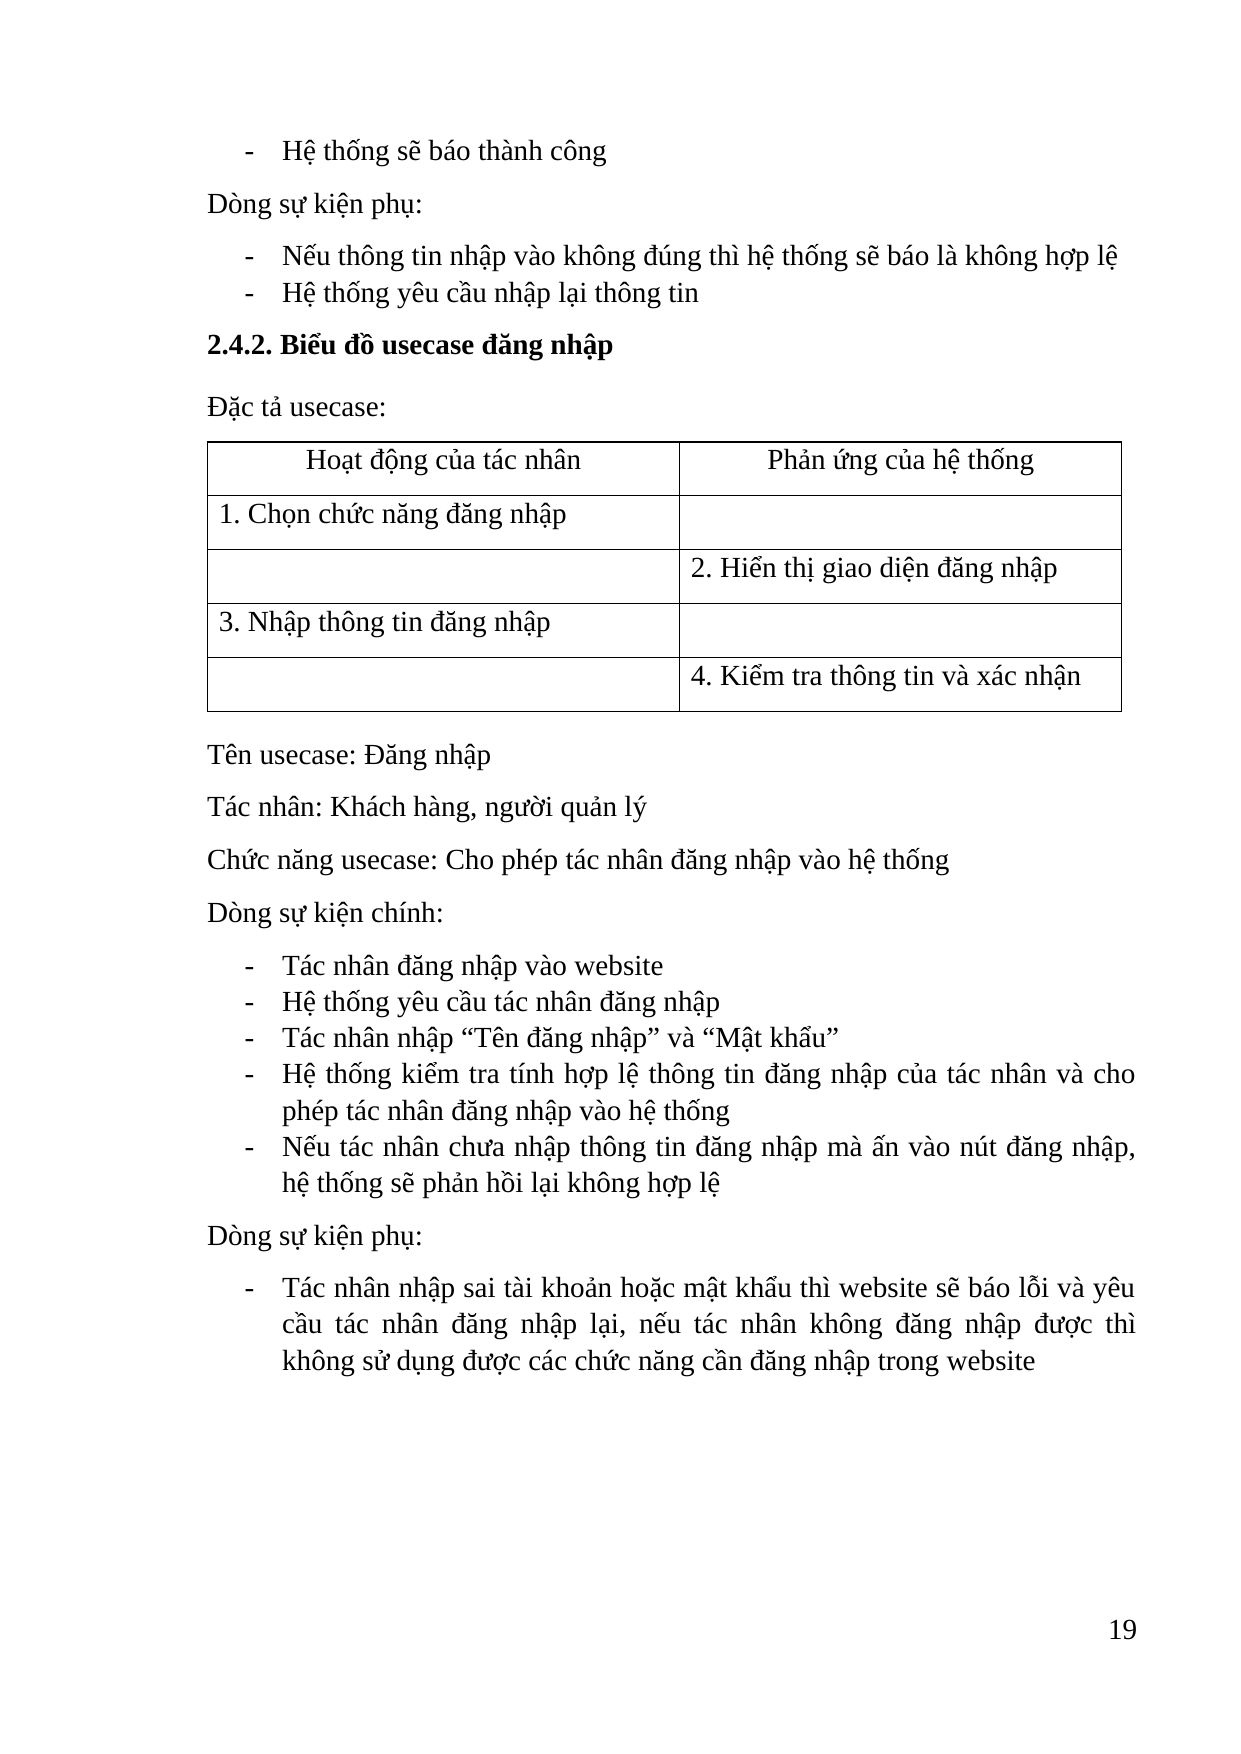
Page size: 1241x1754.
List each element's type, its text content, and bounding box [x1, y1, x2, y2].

list Nếu tác nhân chưa nhập thông tin đăng nhập mà ấn vào nút đăng nhập, hệ thống sẽ phản hồi lại không hợp lệ [244, 1129, 1137, 1198]
table_header Phản ứng của hệ thống [680, 443, 1121, 495]
list Tác nhân nhập “Tên đăng nhập” và “Mật khẩu” [244, 1020, 1137, 1054]
list Nếu thông tin nhập vào không đúng thì hệ thống sẽ báo là không hợp lệ [244, 238, 1137, 272]
text Tác nhân: Khách hàng, người quản lý [207, 789, 1137, 823]
text Dòng sự kiện chính: [207, 895, 1137, 929]
list Tác nhân đăng nhập vào website [244, 948, 1137, 982]
text Đặc tả usecase: [207, 389, 1137, 422]
list Hệ thống kiểm tra tính hợp lệ thông tin đăng nhập của tác nhân và cho phép tác nhân đăng nhập vào hệ thống [244, 1056, 1137, 1126]
subtitle 2.4.2. Biểu đồ usecase đăng nhập [207, 327, 1137, 361]
table_cell [208, 658, 679, 711]
table_header Hoạt động của tác nhân [208, 443, 679, 495]
table_cell 1. Chọn chức năng đăng nhập [208, 496, 679, 549]
table_cell [680, 604, 1121, 657]
table_cell 3. Nhập thông tin đăng nhập [208, 604, 679, 657]
text Tên usecase: Đăng nhập [207, 737, 1137, 770]
text Chức năng usecase: Cho phép tác nhân đăng nhập vào hệ thống [207, 842, 1137, 876]
list Hệ thống yêu cầu nhập lại thông tin [244, 275, 1137, 308]
table_cell 2. Hiển thị giao diện đăng nhập [680, 550, 1121, 603]
table_cell [208, 550, 679, 603]
text Dòng sự kiện phụ: [207, 186, 1137, 219]
list Hệ thống yêu cầu tác nhân đăng nhập [244, 984, 1137, 1018]
text Dòng sự kiện phụ: [207, 1218, 1137, 1251]
list Tác nhân nhập sai tài khoản hoặc mật khẩu thì website sẽ báo lỗi và yêu cầu tác nhân đăng nhập lại, nếu tác nhân không đăng nhập được thì không sử dụng được các chức năng cần đăng nhập trong website [244, 1271, 1137, 1376]
table_cell [680, 496, 1121, 549]
list Hệ thống sẽ báo thành công [244, 133, 1137, 166]
table_cell 4. Kiểm tra thông tin và xác nhận [680, 658, 1121, 711]
